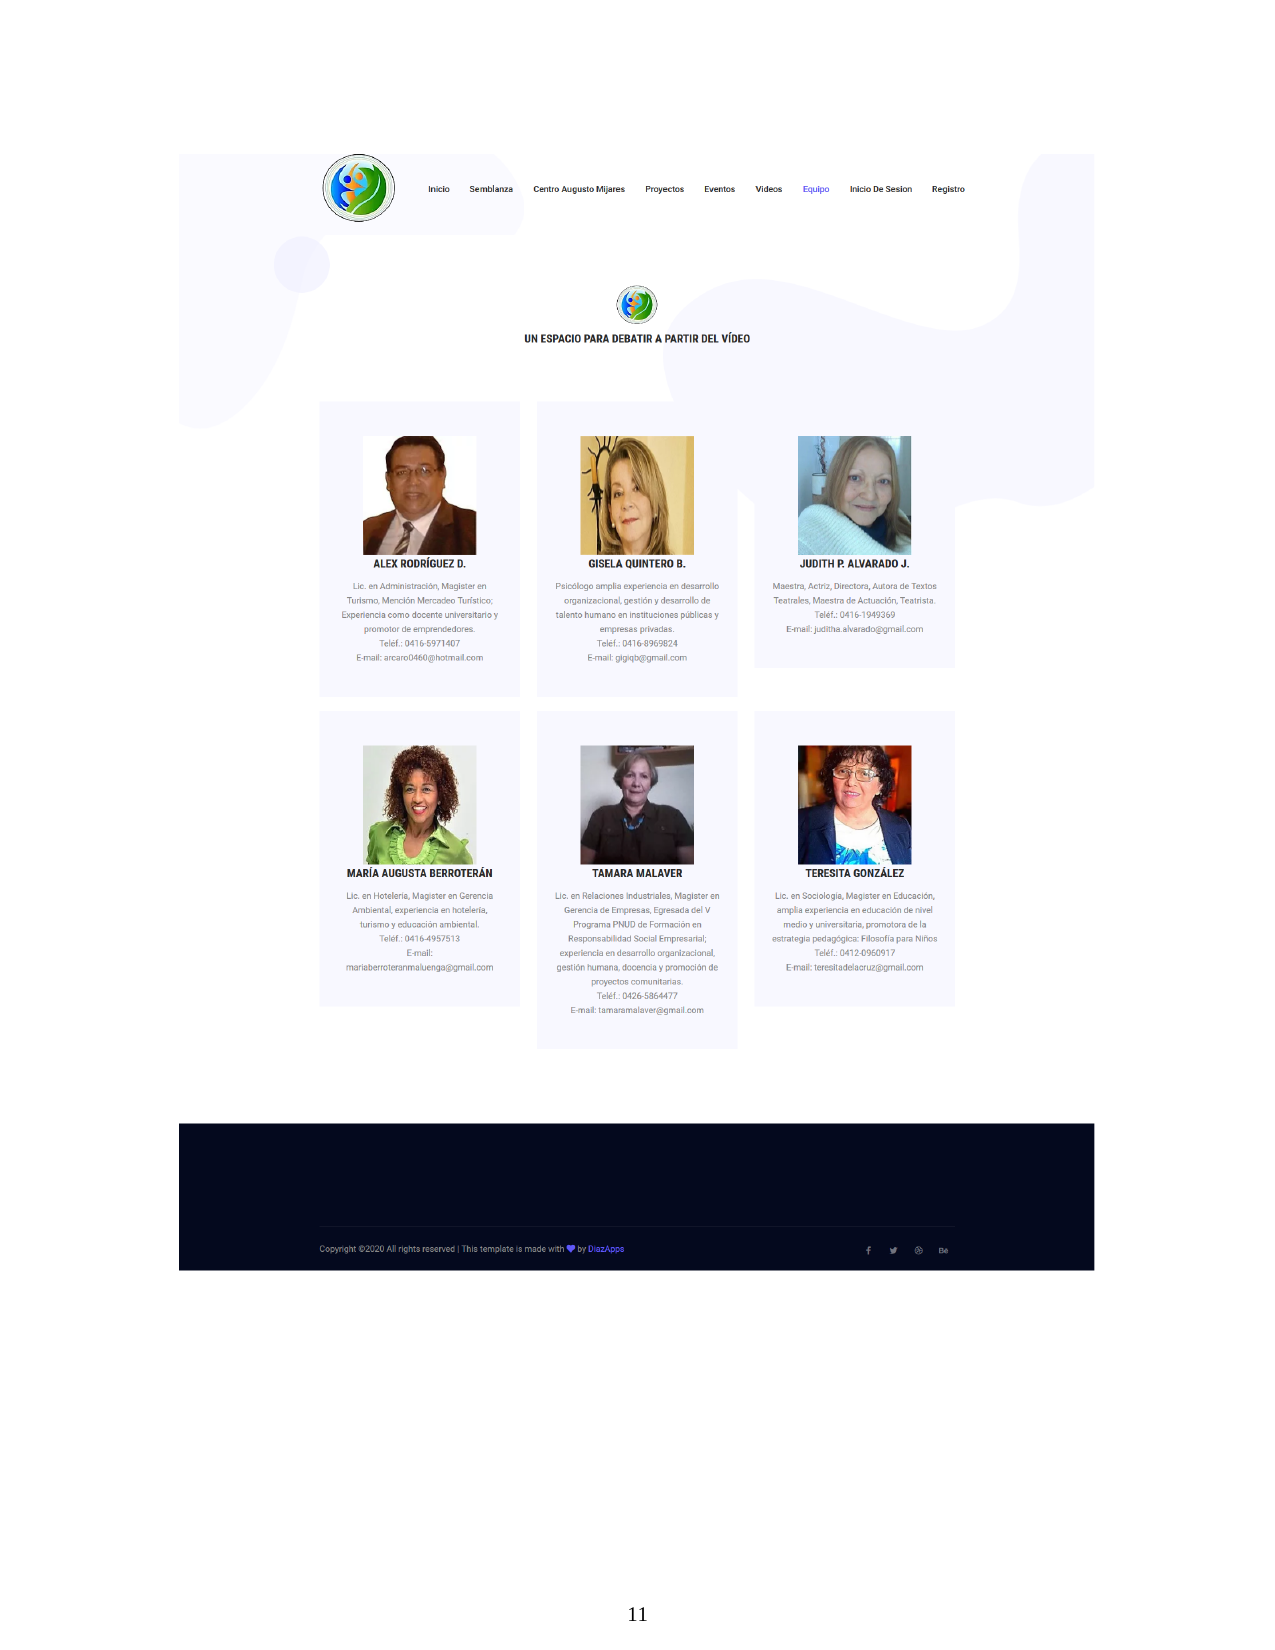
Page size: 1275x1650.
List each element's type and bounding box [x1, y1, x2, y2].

picture [179, 154, 1095, 1374]
